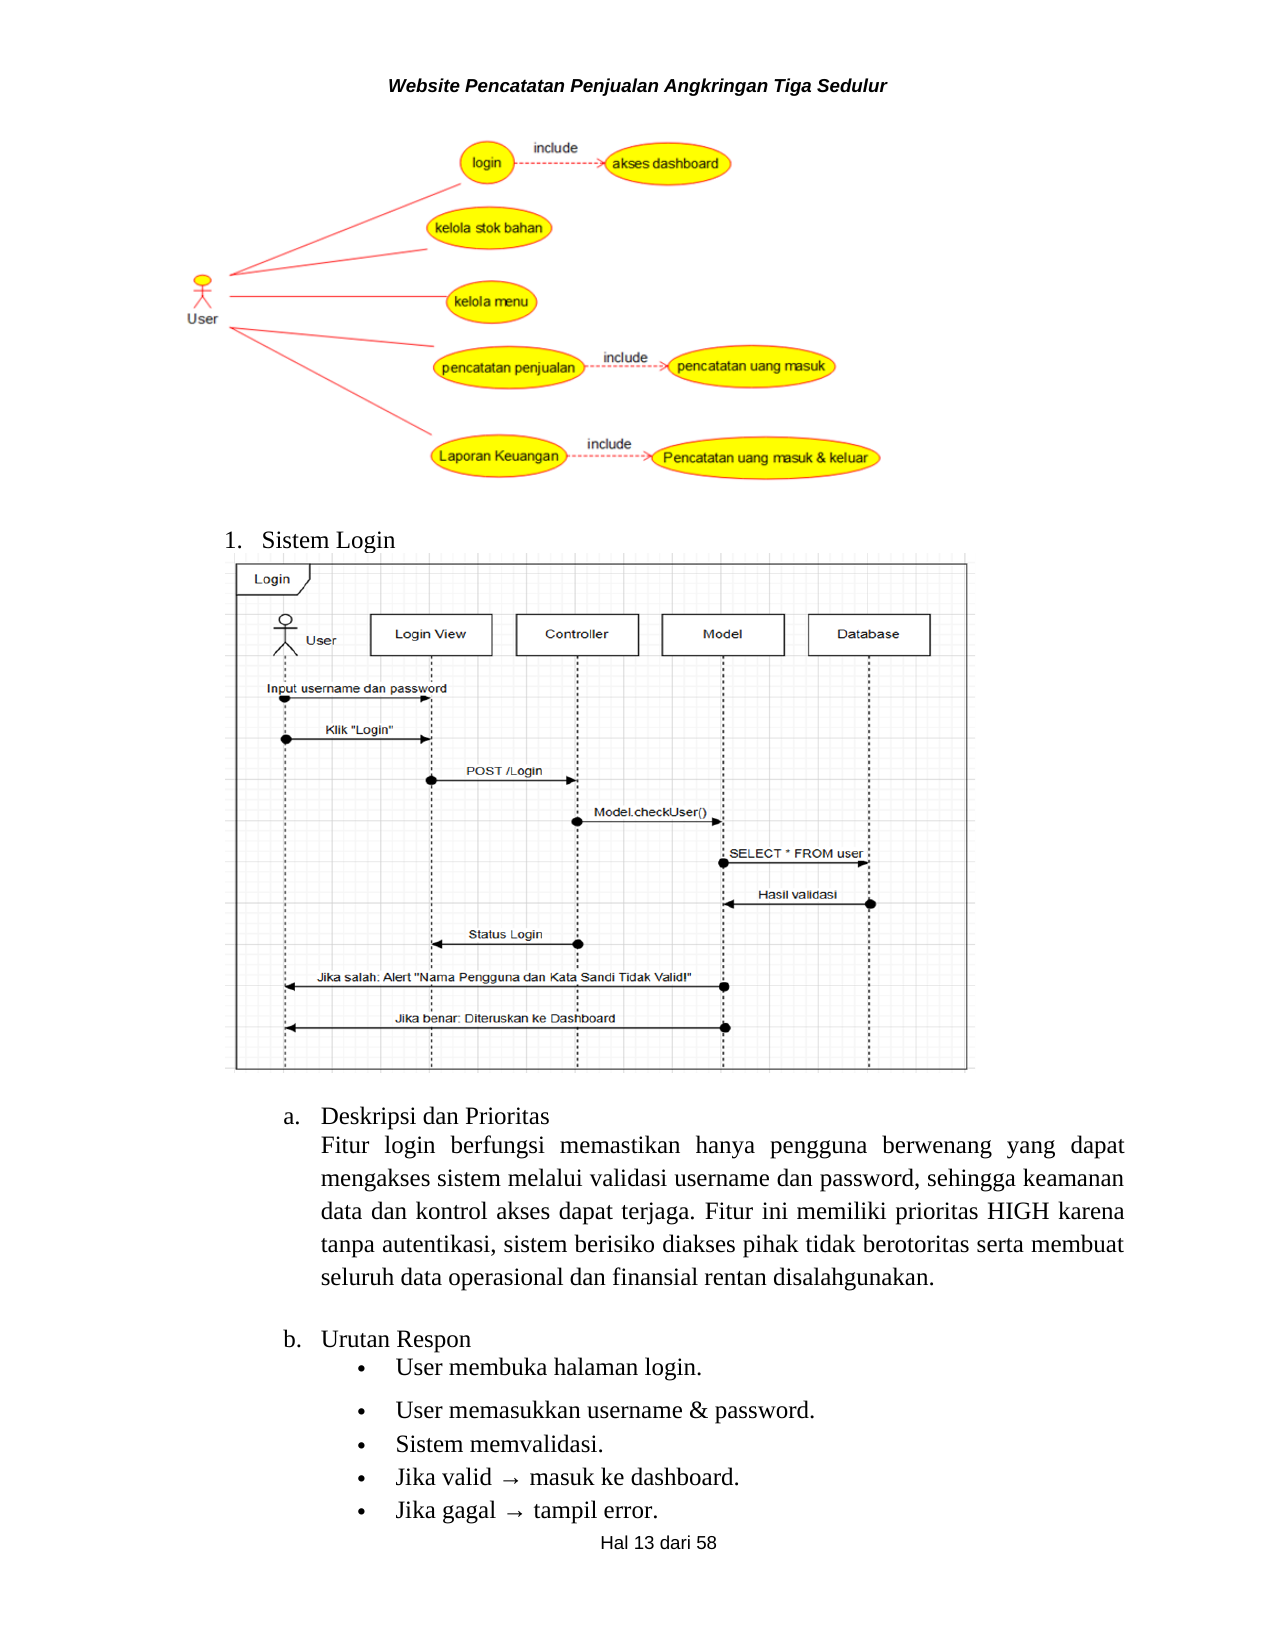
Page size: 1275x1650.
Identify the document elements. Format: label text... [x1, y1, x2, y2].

picture [225, 553, 976, 1073]
list Deskripsi dan Prioritas [283, 1101, 1125, 1130]
text Fitur login berfungsi memastikan hanya pengguna berwenang yang dapat mengakses sistem melalui validasi username dan password, sehingga keamanan data dan kontrol akses dapat terjaga. Fitur ini memiliki prioritas HIGH karena tanpa autentikasi, sistem berisiko diakses pihak tidak berotoritas serta membuat seluruh data operasional dan finansial rentan disalahgunakan. [321, 1130, 1125, 1291]
list Urutan Respon [283, 1324, 1125, 1352]
list User membuka halaman login. [358, 1352, 1125, 1381]
list Jika gagal → tampil error. [358, 1495, 1125, 1523]
list Jika valid → masuk ke dashboard. [358, 1462, 1125, 1490]
picture [150, 127, 956, 497]
list Sistem Login [224, 525, 1125, 554]
list Sistem memvalidasi. [358, 1429, 1125, 1457]
list User memasukkan username & password. [358, 1396, 1125, 1424]
